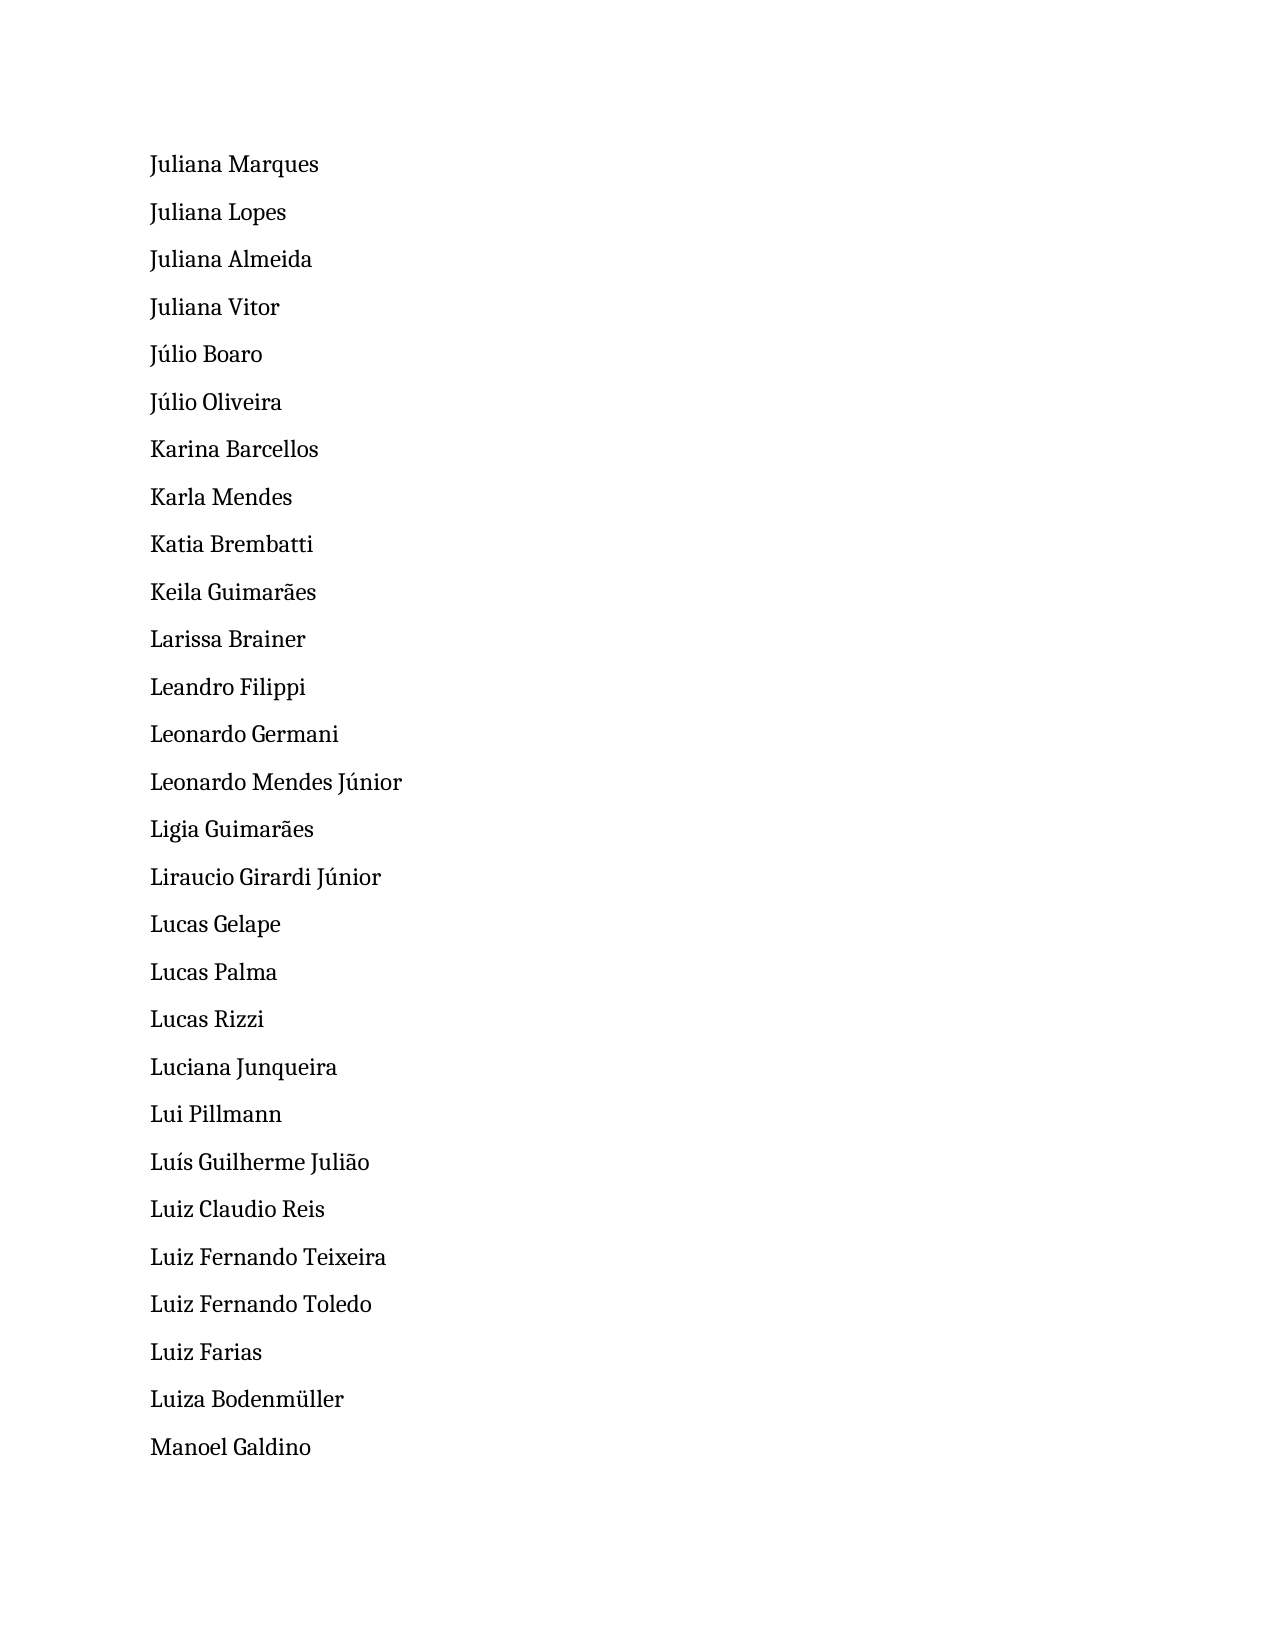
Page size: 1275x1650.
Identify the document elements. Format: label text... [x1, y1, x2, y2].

text Manoel Galdino [150, 1432, 1125, 1461]
text Luciana Junqueira [150, 1052, 1125, 1081]
text Luiz Claudio Reis [150, 1195, 1125, 1224]
text Leonardo Mendes Júnior [150, 767, 1125, 796]
text Lucas Rizzi [150, 1005, 1125, 1034]
text Keila Guimarães [150, 577, 1125, 606]
text Júlio Boaro [150, 340, 1125, 369]
text Juliana Vitor [150, 292, 1125, 321]
text Larissa Brainer [150, 625, 1125, 654]
text Luiz Farias [150, 1337, 1125, 1366]
text Lucas Gelape [150, 910, 1125, 939]
text Juliana Lopes [150, 197, 1125, 226]
text Luiz Fernando Toledo [150, 1290, 1125, 1319]
text Juliana Marques [150, 150, 1125, 179]
text Liraucio Girardi Júnior [150, 862, 1125, 891]
text Lucas Palma [150, 957, 1125, 986]
text Karla Mendes [150, 482, 1125, 511]
text Juliana Almeida [150, 245, 1125, 274]
text Luís Guilherme Julião [150, 1147, 1125, 1176]
text Leandro Filippi [150, 672, 1125, 701]
text Karina Barcellos [150, 435, 1125, 464]
text Katia Brembatti [150, 530, 1125, 559]
text Leonardo Germani [150, 720, 1125, 749]
text Ligia Guimarães [150, 815, 1125, 844]
text Lui Pillmann [150, 1100, 1125, 1129]
text Luiz Fernando Teixeira [150, 1242, 1125, 1271]
text Luiza Bodenmüller [150, 1385, 1125, 1414]
text Júlio Oliveira [150, 387, 1125, 416]
